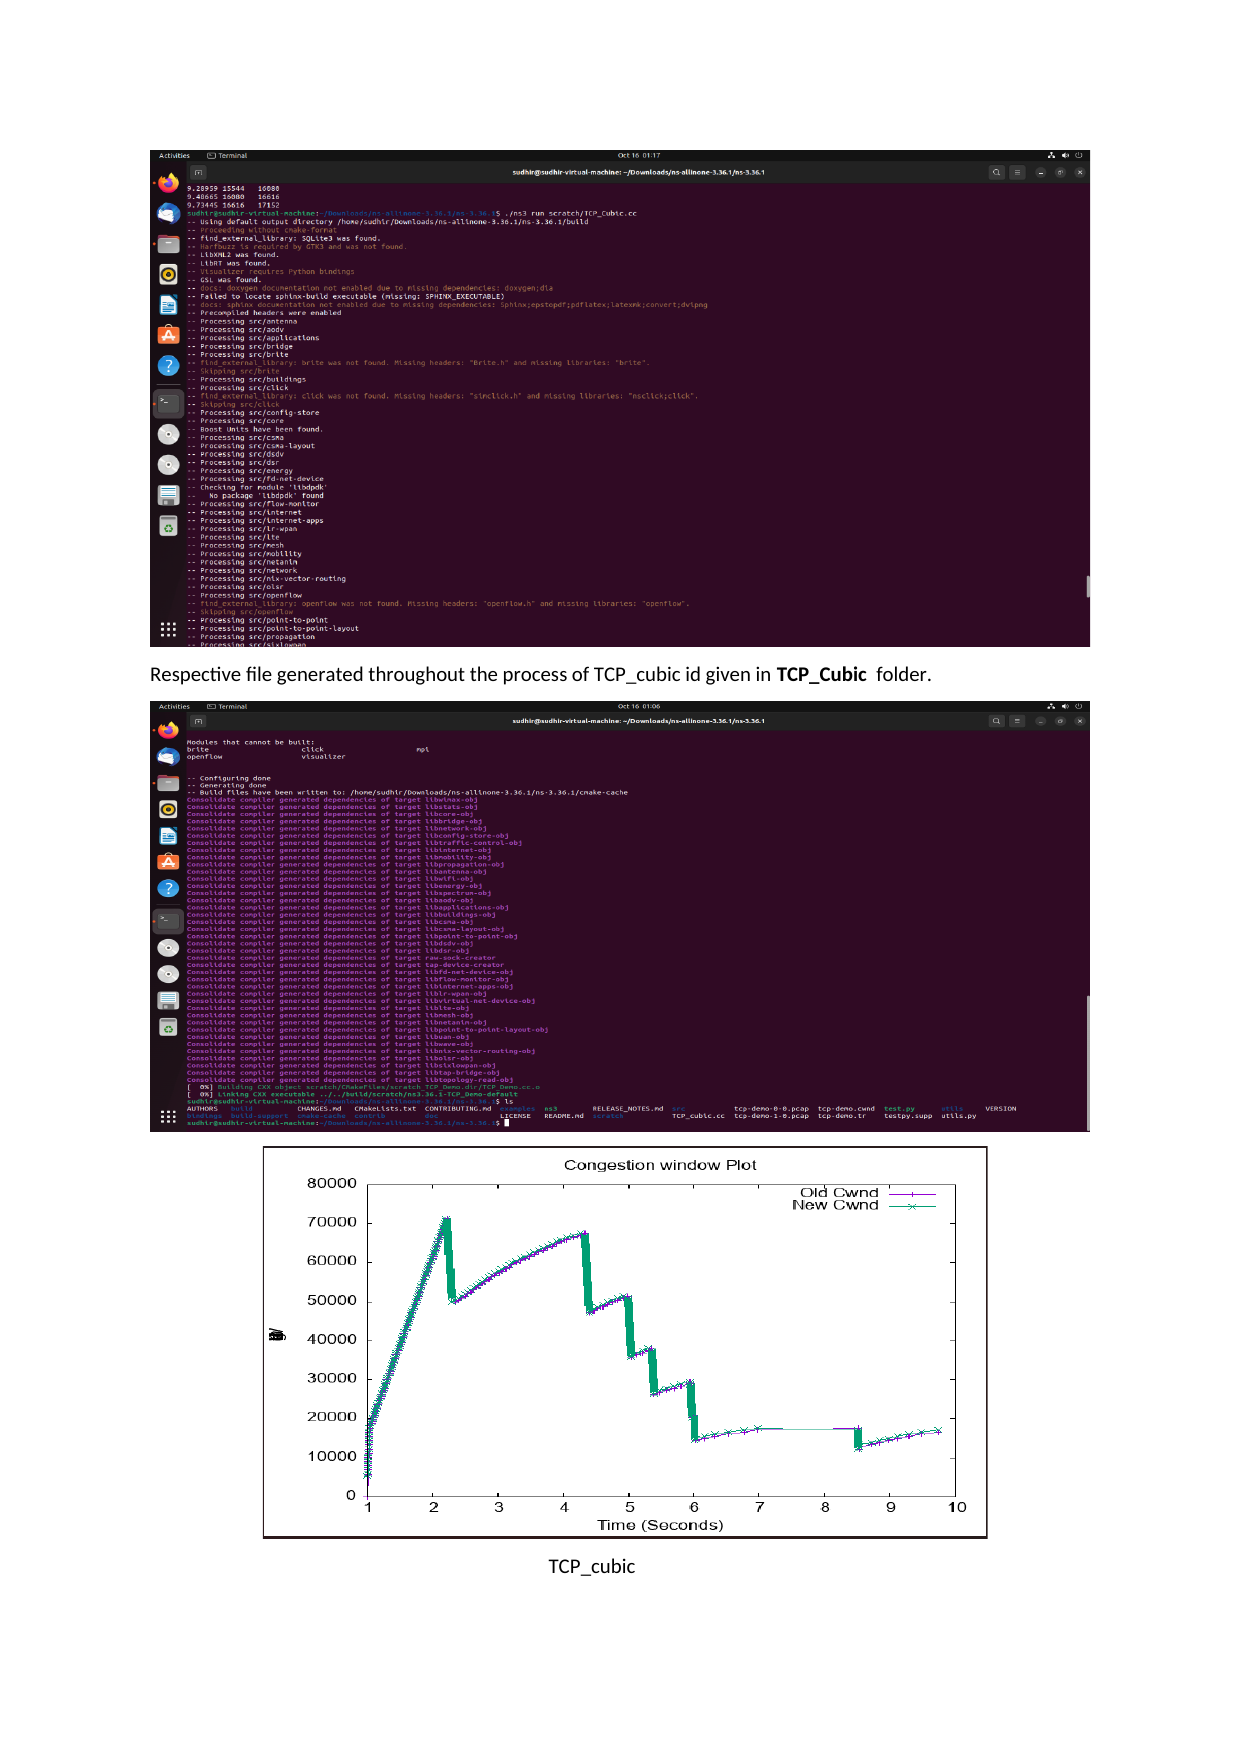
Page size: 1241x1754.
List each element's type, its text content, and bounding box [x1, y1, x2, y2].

text Respective file generated throughout the process of TCP_cubic id given in TCP_Cubic folder. [150, 661, 1090, 686]
picture [150, 150, 1091, 647]
picture [262, 1146, 988, 1539]
picture [150, 701, 1090, 1132]
text TCP_cubic [150, 1553, 1090, 1578]
